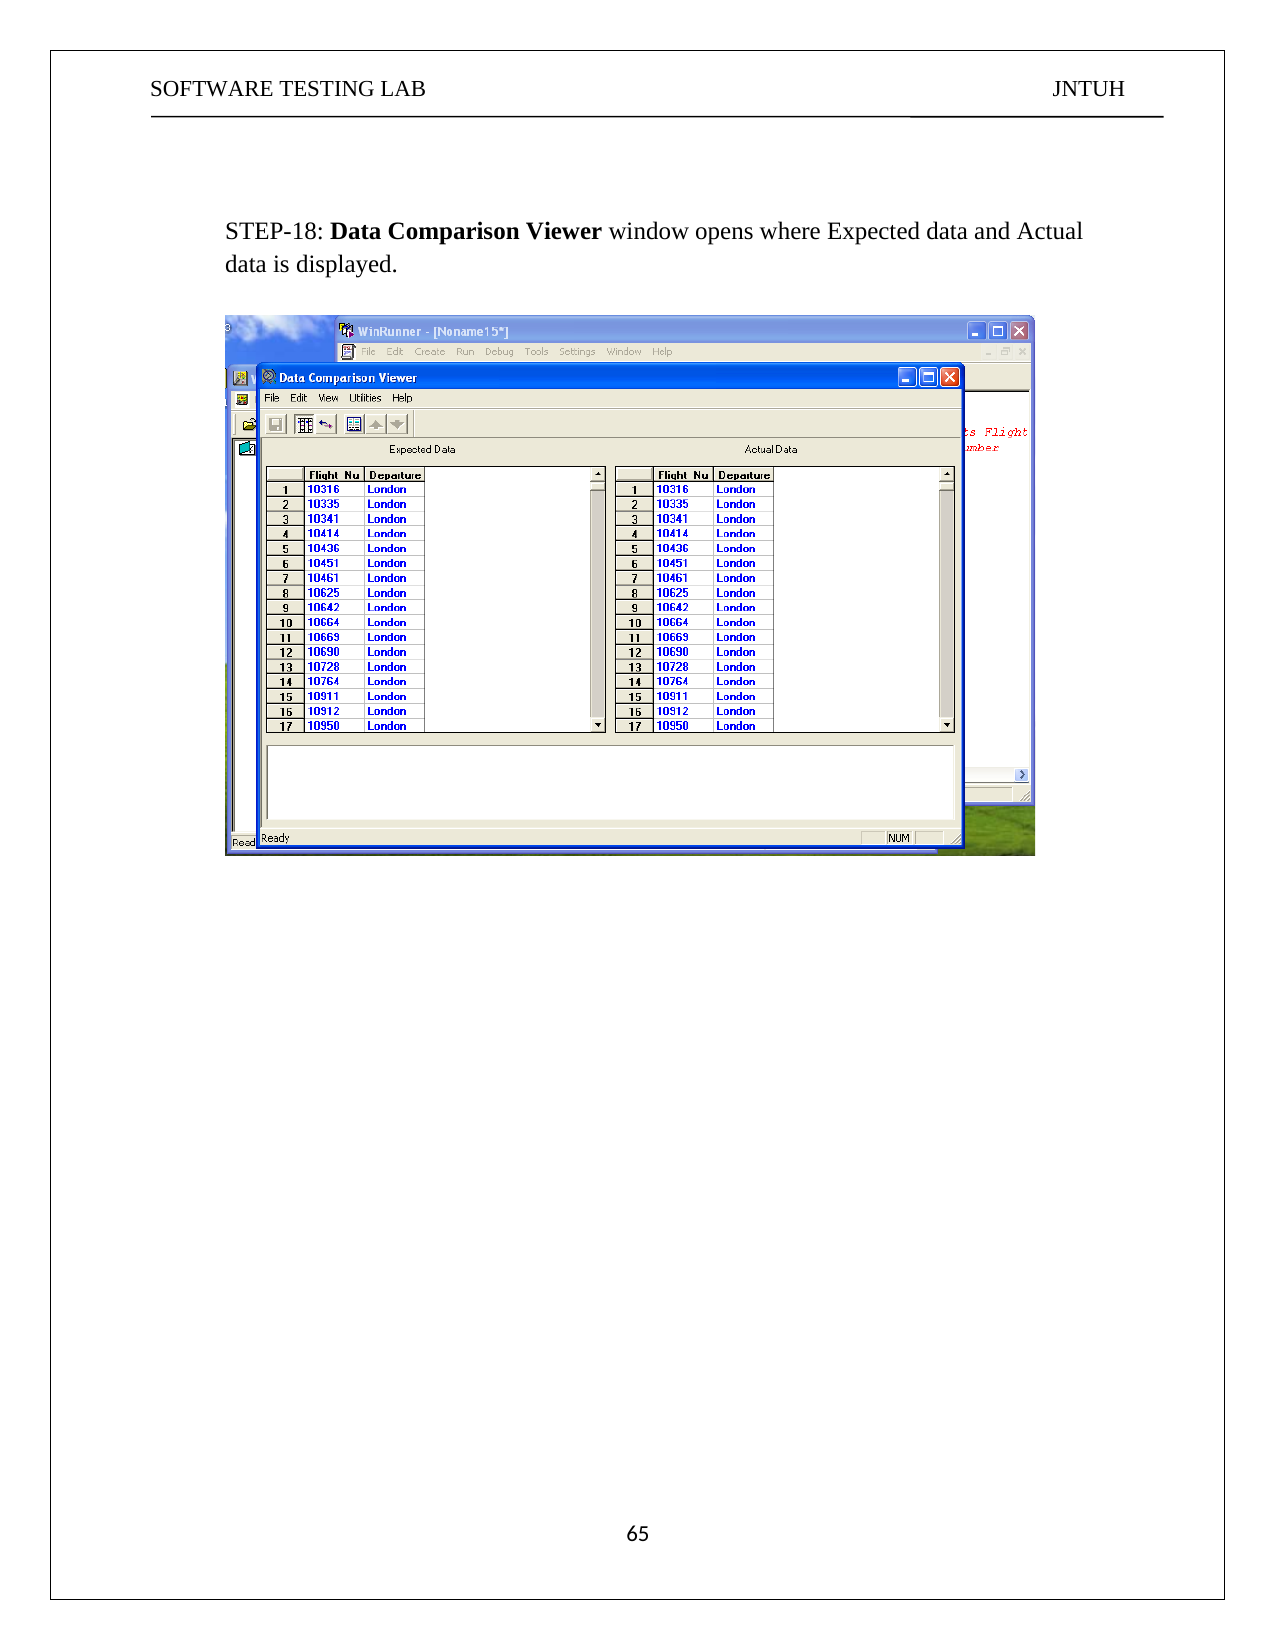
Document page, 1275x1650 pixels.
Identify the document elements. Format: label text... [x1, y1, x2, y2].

picture [225, 315, 1035, 856]
list STEP-18: Data Comparison Viewer window opens where Expected data and Actual data is displayed. [225, 216, 1125, 278]
